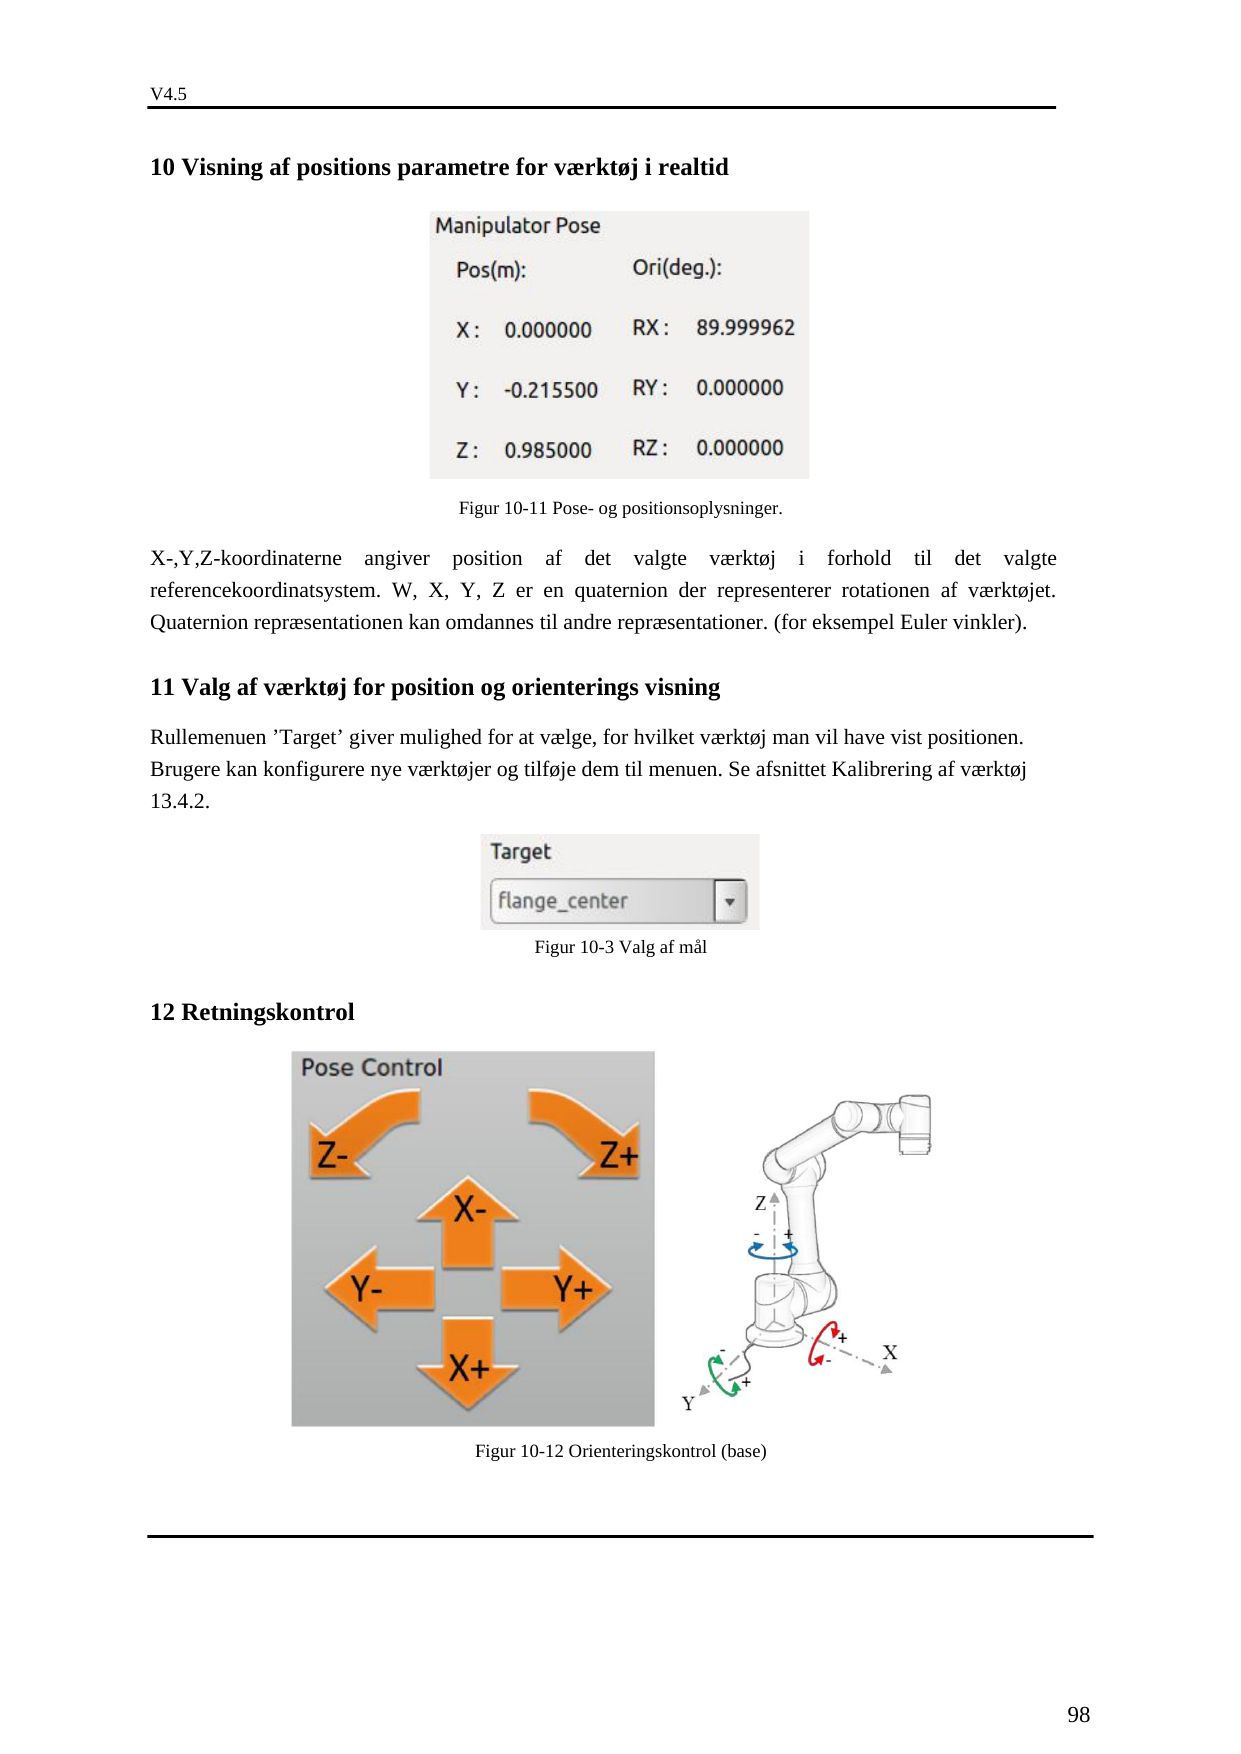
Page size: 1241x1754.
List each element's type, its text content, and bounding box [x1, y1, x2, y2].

text Figur 10-12 Orienteringskontrol (base) [150, 1440, 1092, 1462]
picture [429, 211, 810, 479]
text Figur 10-11 Pose- og positionsoplysninger. [150, 497, 1092, 518]
picture [480, 834, 760, 930]
text Figur 10-3 Valg af mål [150, 936, 1092, 958]
text X-,Y,Z-koordinaterne angiver position af det valgte værktøj i forhold til det valgte referencekoordinatsystem. W, X, Y, Z er en quaternion der representerer rotationen af værktøjet. Quaternion repræsentationen kan omdannes til andre repræsentationer. (for eksempel Euler vinkler). [150, 545, 1058, 634]
picture [291, 1051, 949, 1427]
text 10 Visning af positions parametre for værktøj i realtid [150, 152, 1090, 180]
text V4.5 [150, 83, 1090, 104]
text 12 Retningskontrol [150, 997, 1090, 1026]
text Rullemenuen ’Target’ giver mulighed for at vælge, for hvilket værktøj man vil have vist positionen. Brugere kan konfigurere nye værktøjer og tilføje dem til menuen. Se afsnittet Kalibrering af værktøj 13.4.2. [150, 724, 1089, 813]
text 11 Valg af værktøj for position og orienterings visning [150, 672, 1090, 701]
